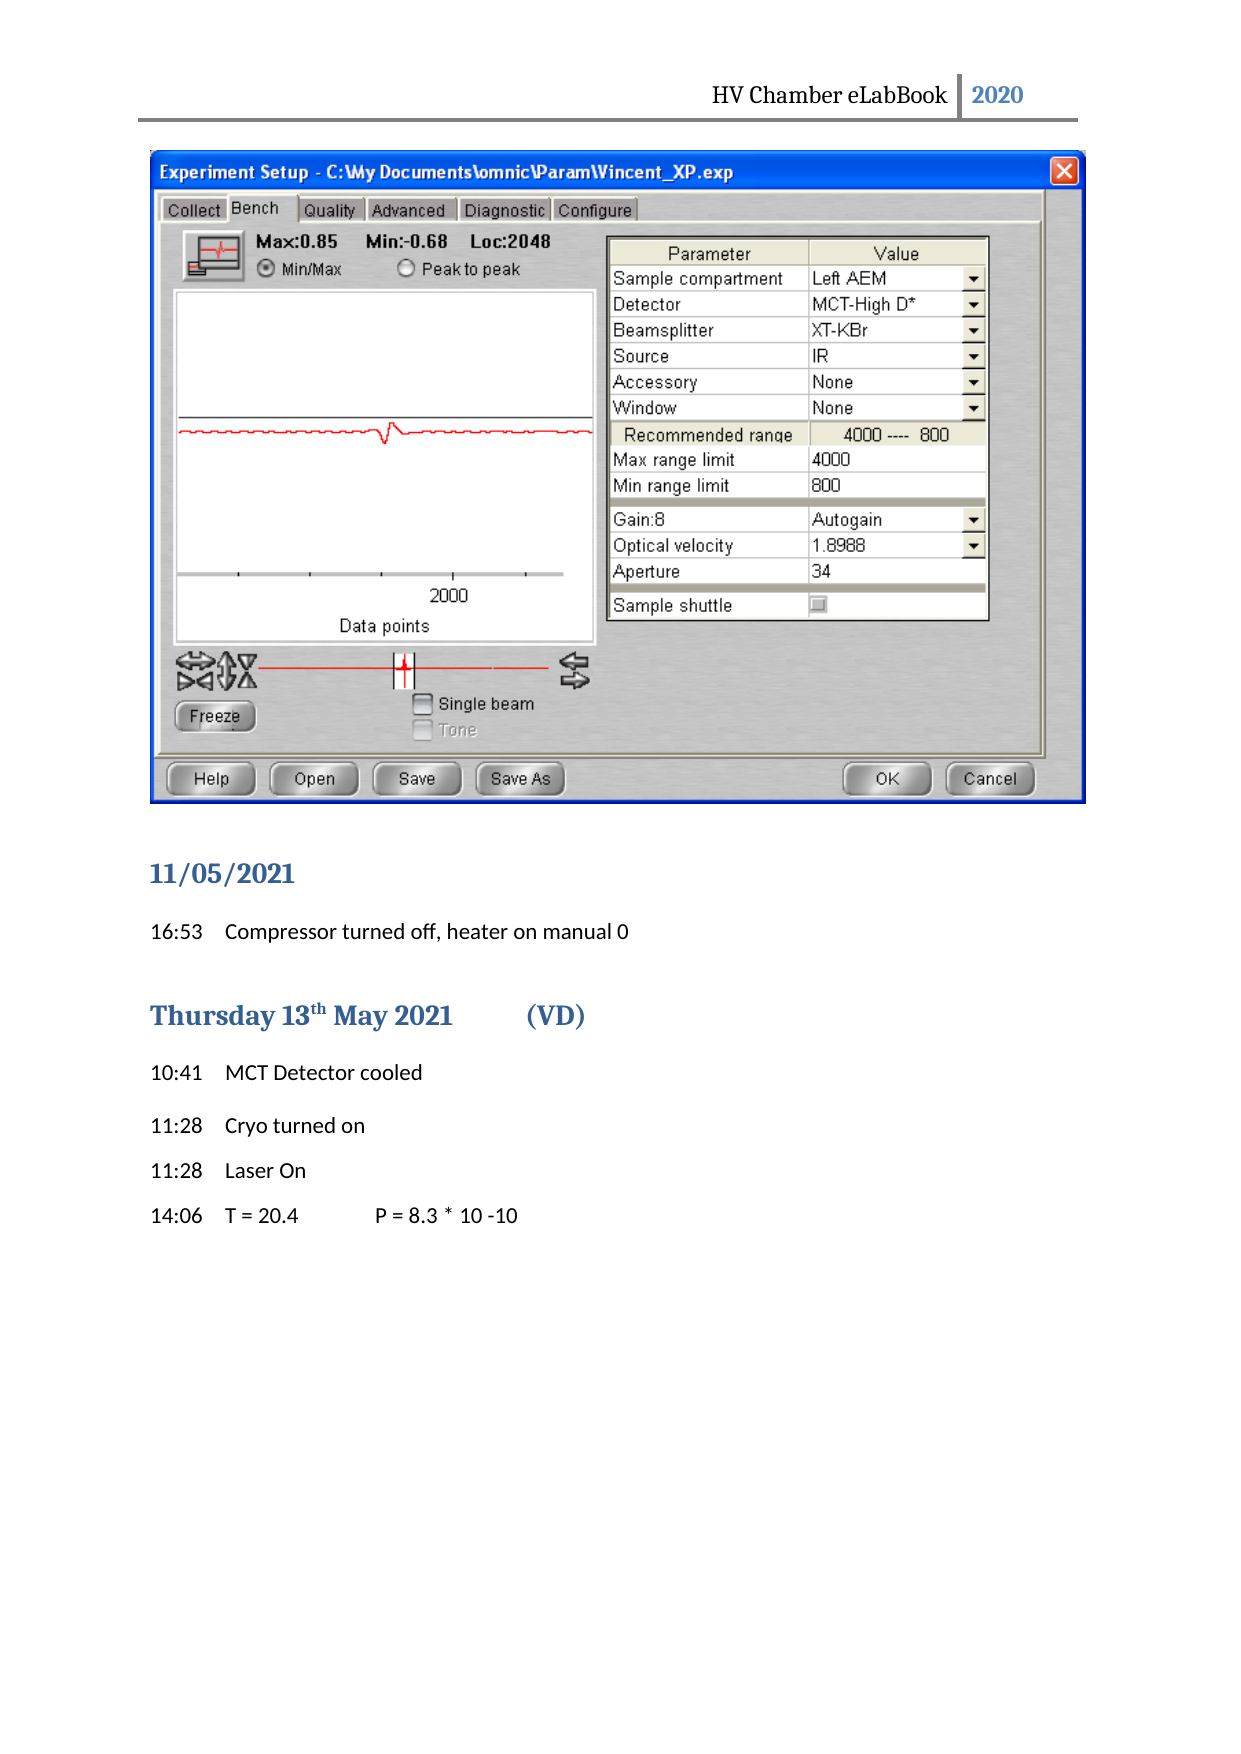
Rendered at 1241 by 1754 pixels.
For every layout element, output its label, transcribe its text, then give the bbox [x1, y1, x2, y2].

text 11:28 Laser On [150, 1156, 1090, 1184]
text 11:28 Cryo turned on [150, 1112, 1090, 1139]
subtitle Thursday 13th May 2021 (VD) [150, 999, 1090, 1033]
text 10:41 MCT Detector cooled [150, 1058, 1090, 1087]
subtitle 11/05/2021 [150, 858, 1090, 891]
text 14:06 T = 20.4 P = 8.3 * 10 -10 [150, 1201, 1090, 1229]
text 16:53 Compressor turned off, heater on manual 0 [150, 917, 1090, 945]
picture [150, 150, 1086, 804]
